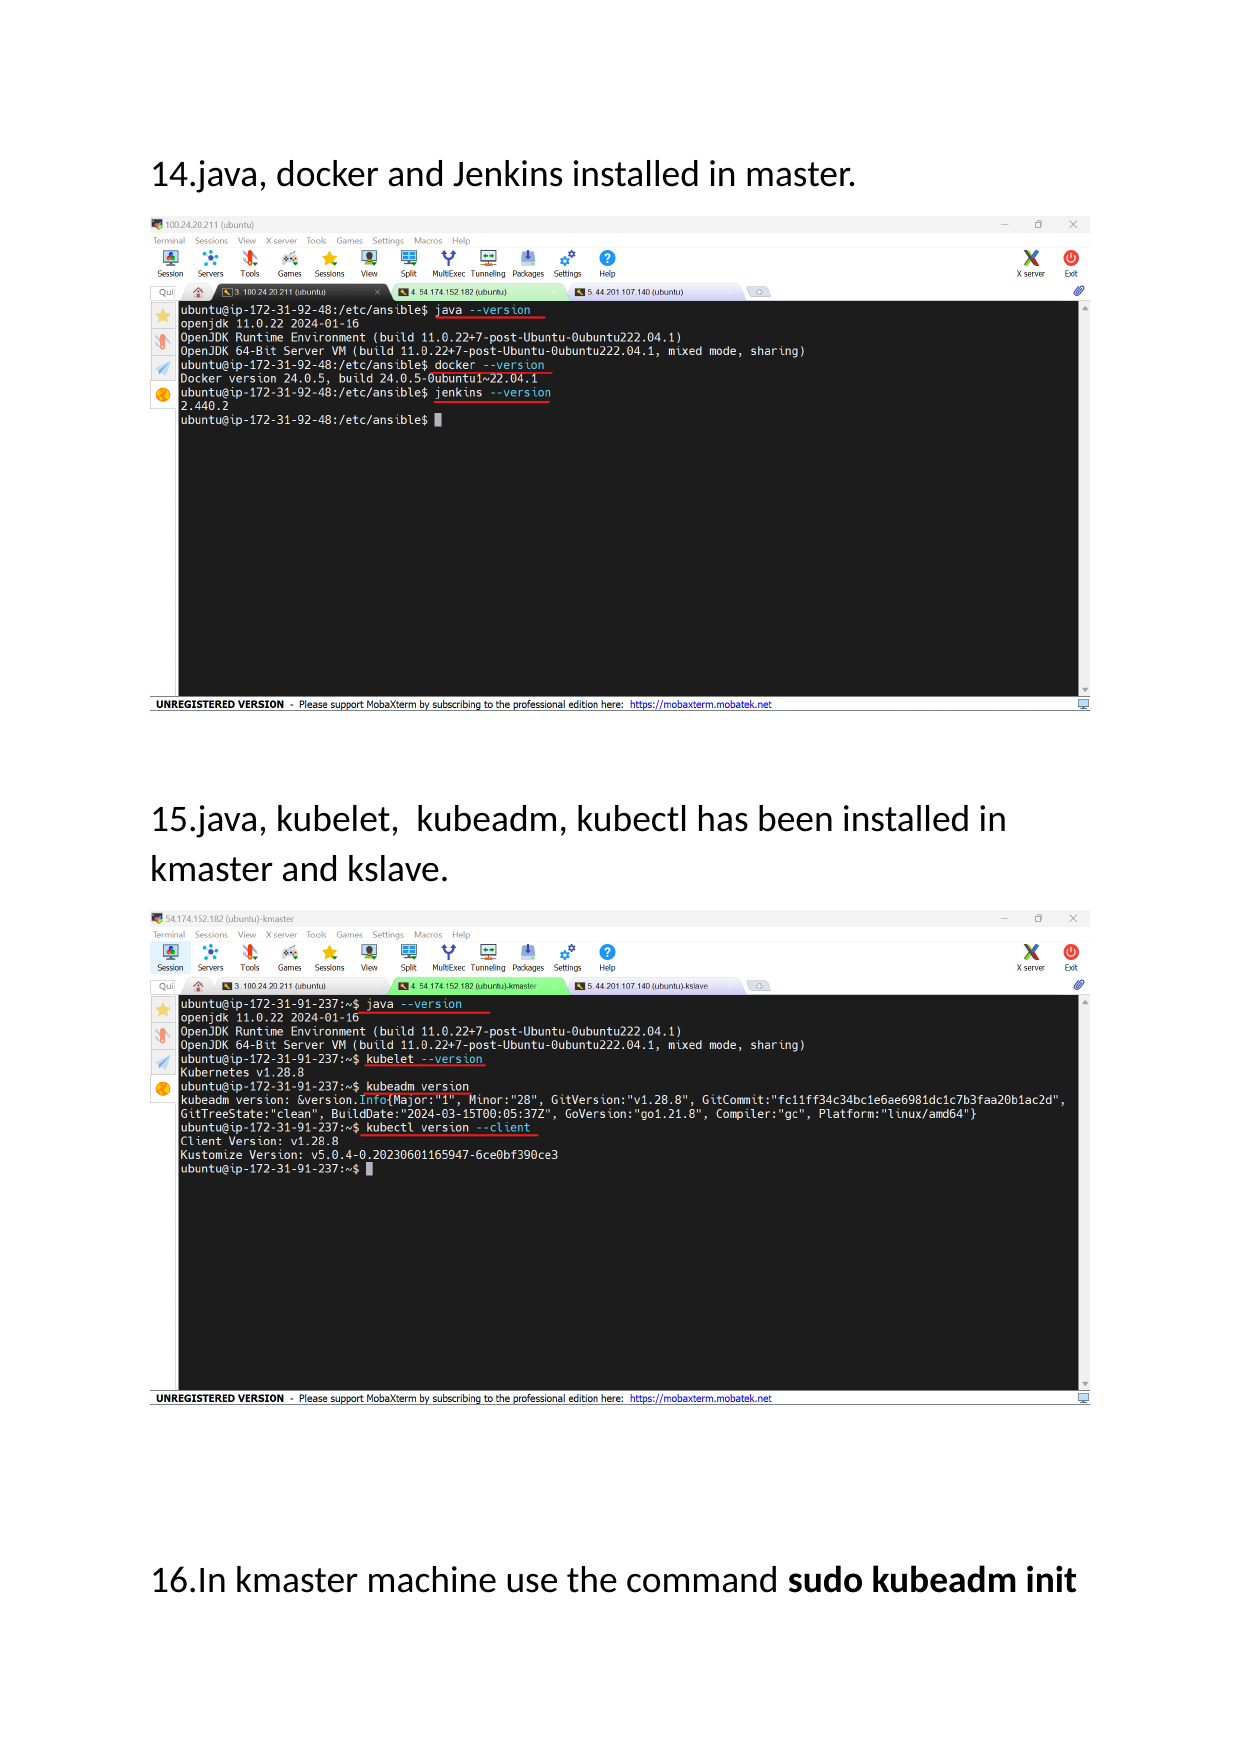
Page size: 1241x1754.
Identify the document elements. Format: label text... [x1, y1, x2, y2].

text 14.java, docker and Jenkins installed in master. [150, 150, 1090, 196]
text 16.In kmaster machine use the command sudo kubeadm init [150, 1556, 1090, 1602]
text 15.java, kubelet, kubeadm, kubectl has been installed in kmaster and kslave. [150, 795, 1090, 891]
picture [150, 216, 1091, 711]
picture [150, 910, 1091, 1405]
